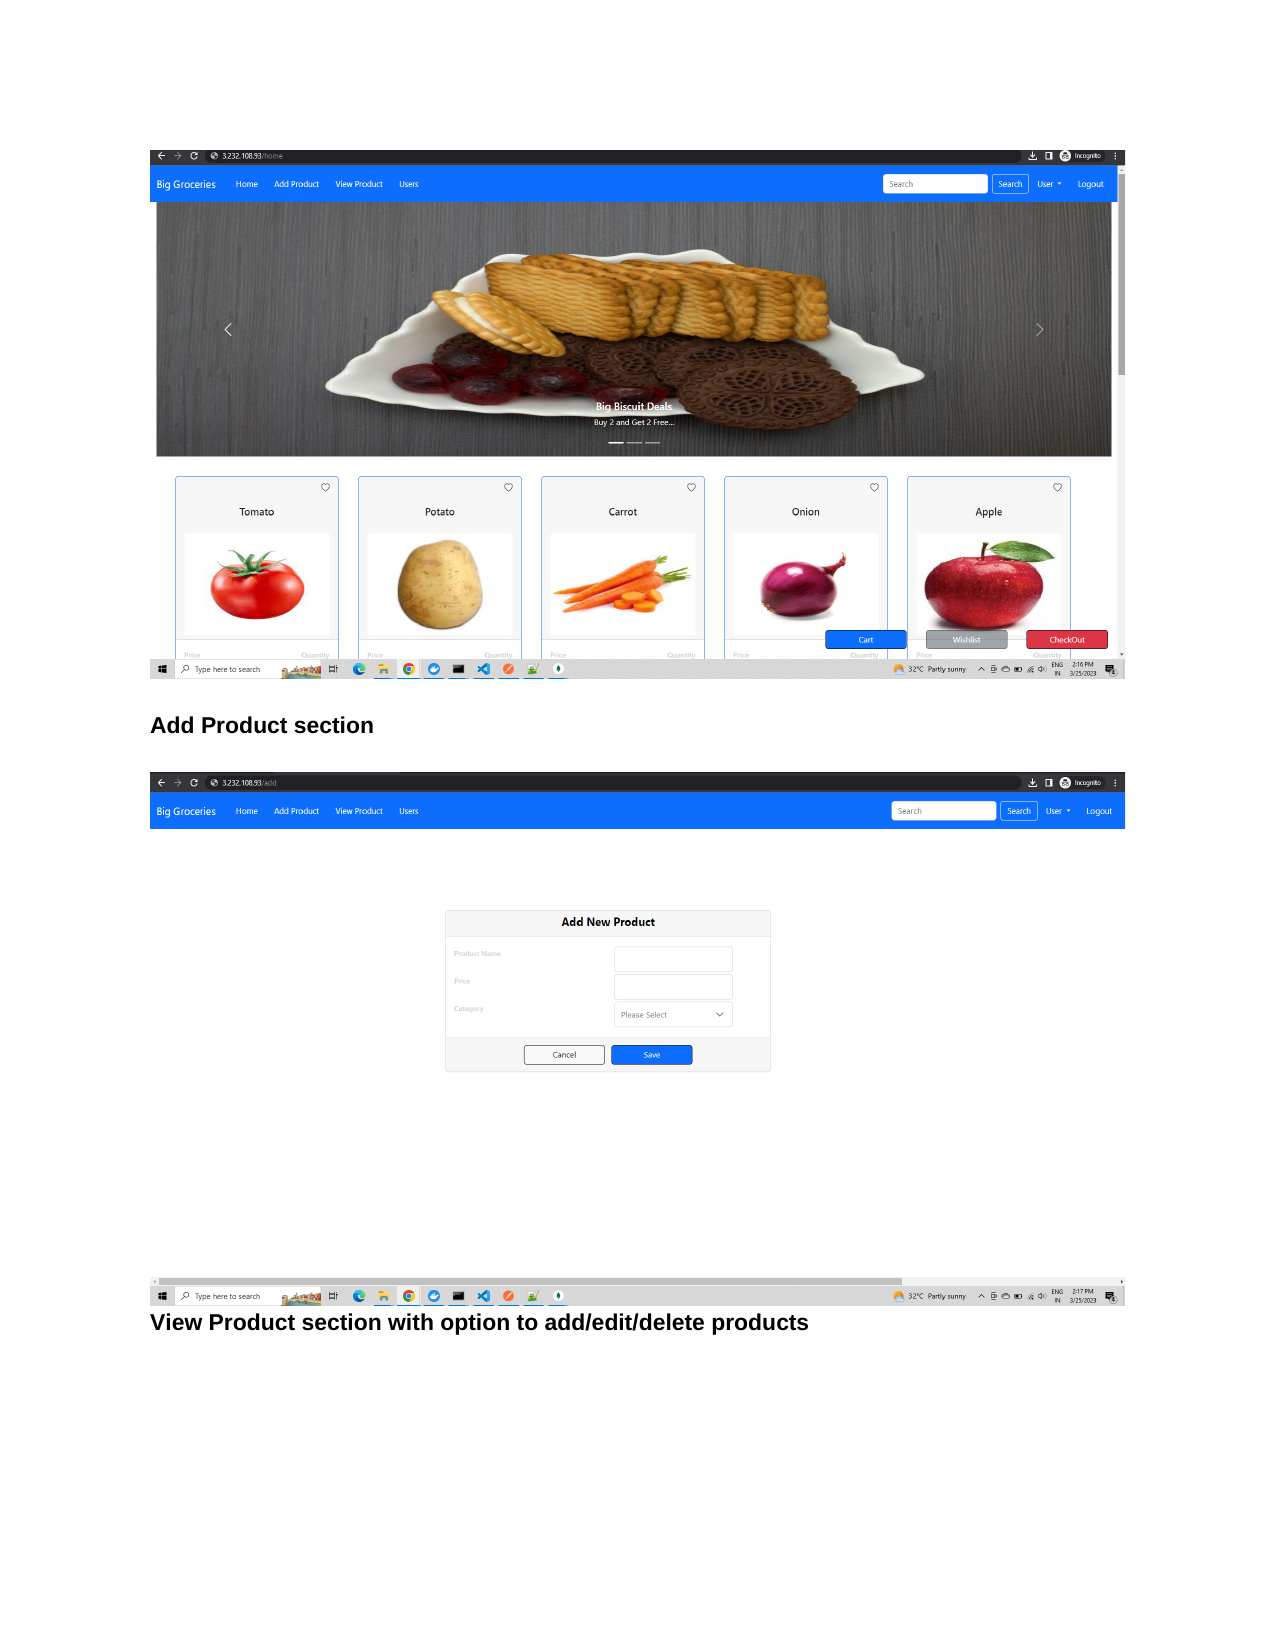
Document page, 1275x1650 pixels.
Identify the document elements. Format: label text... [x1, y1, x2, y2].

text View Product section with option to add/edit/delete products [150, 1309, 1125, 1335]
text Add Product section [150, 712, 1125, 738]
picture [150, 772, 1125, 1306]
picture [150, 150, 1125, 679]
